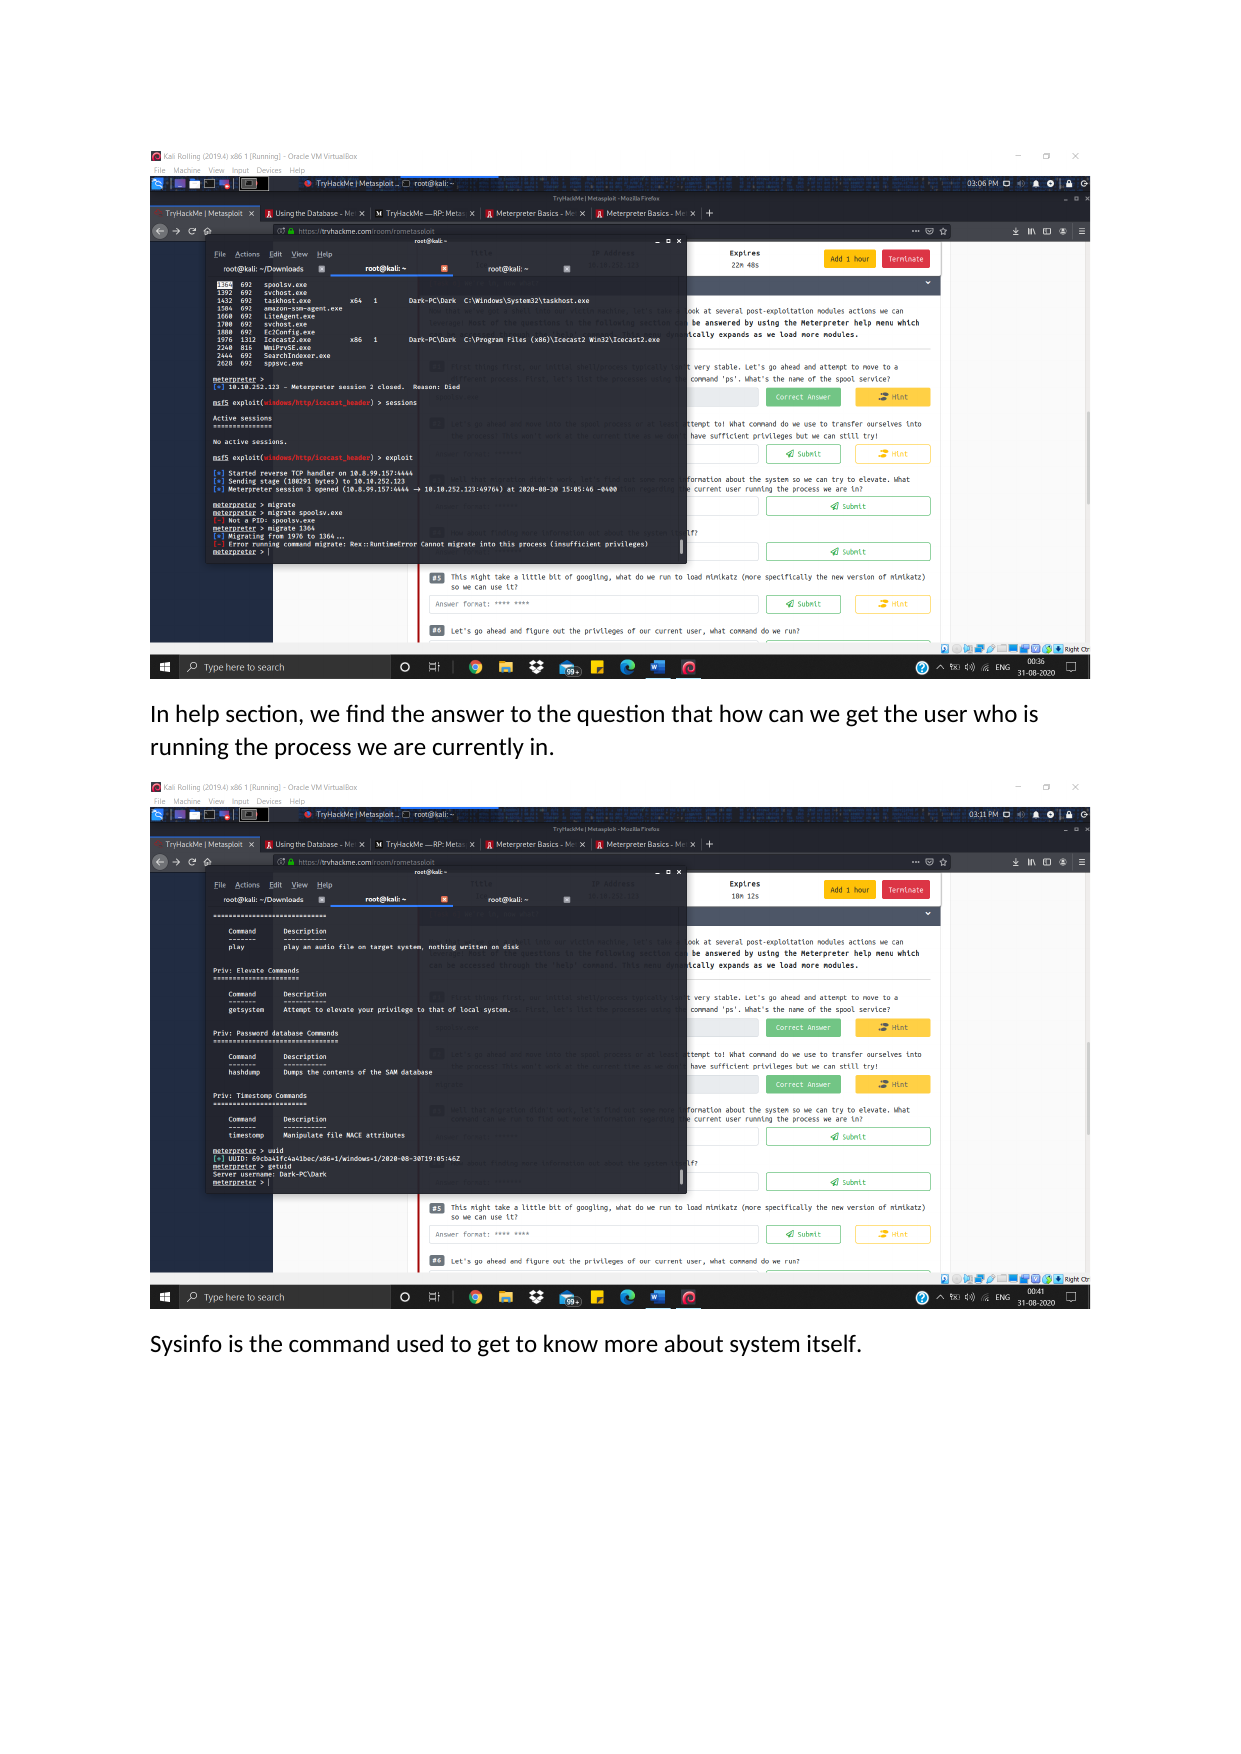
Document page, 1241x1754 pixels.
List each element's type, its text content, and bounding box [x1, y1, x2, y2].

picture [150, 150, 1091, 679]
text In help section, we find the answer to the question that how can we get the user who is running the process we are currently in. [150, 698, 1090, 761]
text Sysinfo is the command used to get to know more about system itself. [150, 1328, 1090, 1358]
picture [150, 780, 1091, 1309]
